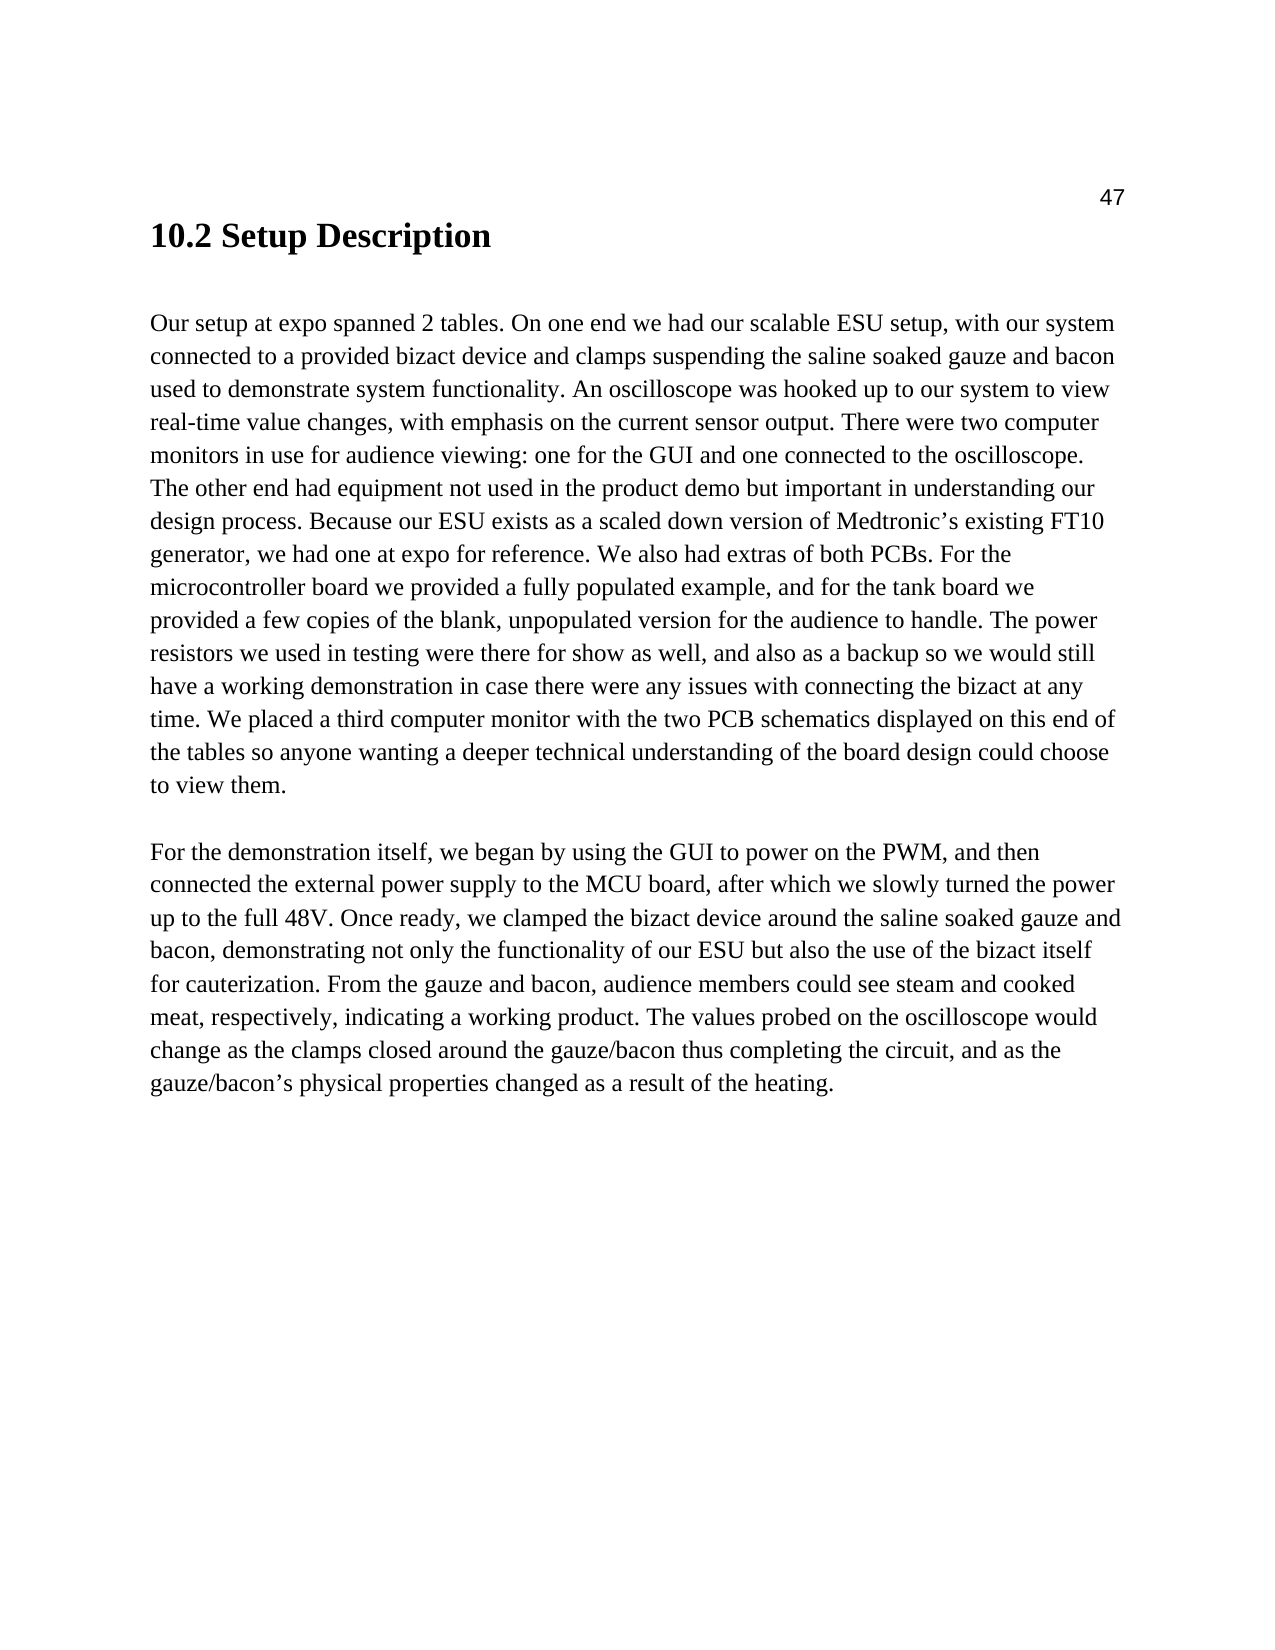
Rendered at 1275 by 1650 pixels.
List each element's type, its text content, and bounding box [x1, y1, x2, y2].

text For the demonstration itself, we began by using the GUI to power on the PWM, and then connected the external power supply to the MCU board, after which we slowly turned the power up to the full 48V. Once ready, we clamped the bizact device around the saline soaked gauze and bacon, demonstrating not only the functionality of our ESU but also the use of the bizact itself for cauterization. From the gauze and bacon, audience members could see steam and cooked meat, respectively, indicating a working product. The values probed on the oscilloscope would change as the clamps closed around the gauze/bacon thus completing the circuit, and as the gauze/bacon’s physical properties changed as a result of the heating. [150, 837, 1125, 1096]
text Our setup at expo spanned 2 tables. On one end we had our scalable ESU setup, with our system connected to a provided bizact device and clamps suspending the saline soaked gauze and bacon used to demonstrate system functionality. An oscilloscope was hooked up to our system to view real-time value changes, with emphasis on the current sensor output. There were two computer monitors in use for audience viewing: one for the GUI and one connected to the oscilloscope. The other end had equipment not used in the product demo but important in understanding our design process. Because our ESU exists as a scaled down version of Medtronic’s existing FT10 generator, we had one at expo for reference. We also had extras of both PCBs. For the microcontroller board we provided a fully populated example, and for the tank board we provided a few copies of the blank, unpopulated version for the audience to handle. The power resistors we used in testing were there for show as well, and also as a backup so we would still have a working demonstration in case there were any issues with connecting the bizact at any time. We placed a third computer monitor with the two PCB schematics displayed on this end of the tables so anyone wanting a deeper technical understanding of the board design could choose to view them. [150, 308, 1125, 799]
text 10.2 Setup Description [150, 214, 1125, 255]
